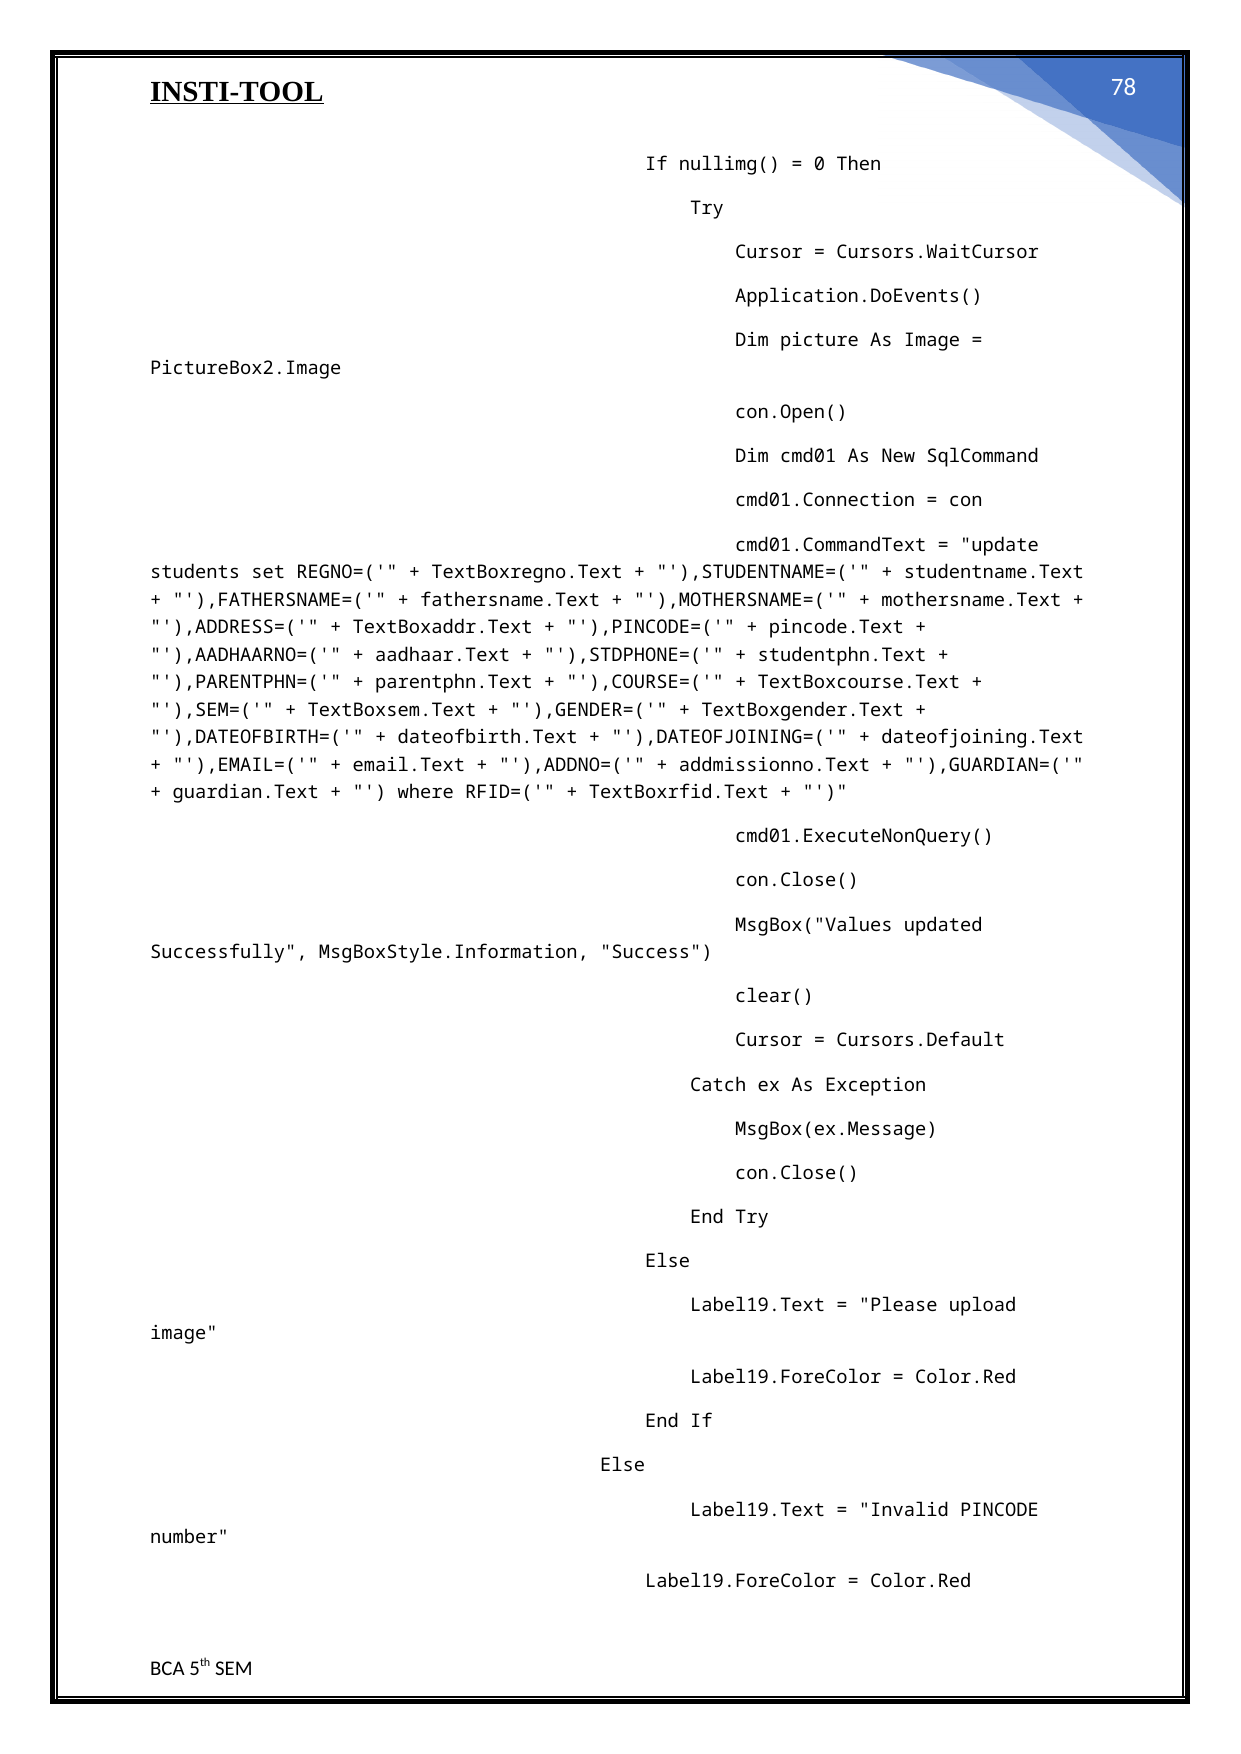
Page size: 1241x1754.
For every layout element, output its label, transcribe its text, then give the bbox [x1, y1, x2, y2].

text Cursor = Cursors.WaitCursor [150, 238, 1090, 264]
text Label19.ForeColor = Color.Red [150, 1567, 1090, 1593]
text Else [150, 1452, 1090, 1477]
text Else [150, 1247, 1090, 1273]
picture [878, 58, 1182, 209]
text MsgBox(ex.Message) [150, 1115, 1090, 1141]
text con.Open() [150, 398, 1090, 424]
text Application.DoEvents() [150, 282, 1090, 308]
text End If [150, 1407, 1090, 1433]
text Label19.Text = "Please upload image" [150, 1292, 1090, 1345]
text clear() [150, 982, 1090, 1008]
text cmd01.ExecuteNonQuery() [150, 822, 1090, 848]
text Try [150, 194, 1090, 220]
text End Try [150, 1203, 1090, 1229]
text Cursor = Cursors.Default [150, 1027, 1090, 1052]
text Label19.ForeColor = Color.Red [150, 1363, 1090, 1389]
text cmd01.CommandText = "update students set REGNO=('" + TextBoxregno.Text + "'),STUDENTNAME=('" + studentname.Text + "'),FATHERSNAME=('" + fathersname.Text + "'),MOTHERSNAME=('" + mothersname.Text + "'),ADDRESS=('" + TextBoxaddr.Text + "'),PINCODE=('" + pincode.Text + "'),AADHAARNO=('" + aadhaar.Text + "'),STDPHONE=('" + studentphn.Text + "'),PARENTPHN=('" + parentphn.Text + "'),COURSE=('" + TextBoxcourse.Text + "'),SEM=('" + TextBoxsem.Text + "'),GENDER=('" + TextBoxgender.Text + "'),DATEOFBIRTH=('" + dateofbirth.Text + "'),DATEOFJOINING=('" + dateofjoining.Text + "'),EMAIL=('" + email.Text + "'),ADDNO=('" + addmissionno.Text + "'),GUARDIAN=('" + guardian.Text + "') where RFID=('" + TextBoxrfid.Text + "')" [150, 531, 1090, 804]
text Dim cmd01 As New SqlCommand [150, 442, 1090, 468]
text cmd01.Connection = con [150, 487, 1090, 512]
text con.Close() [150, 867, 1090, 892]
text con.Close() [150, 1159, 1090, 1185]
text Catch ex As Exception [150, 1071, 1090, 1096]
text Label19.Text = "Invalid PINCODE number" [150, 1496, 1090, 1549]
text MsgBox("Values updated Successfully", MsgBoxStyle.Information, "Success") [150, 911, 1090, 964]
text If nullimg() = 0 Then [150, 150, 1090, 176]
text Dim picture As Image = PictureBox2.Image [150, 327, 1090, 380]
